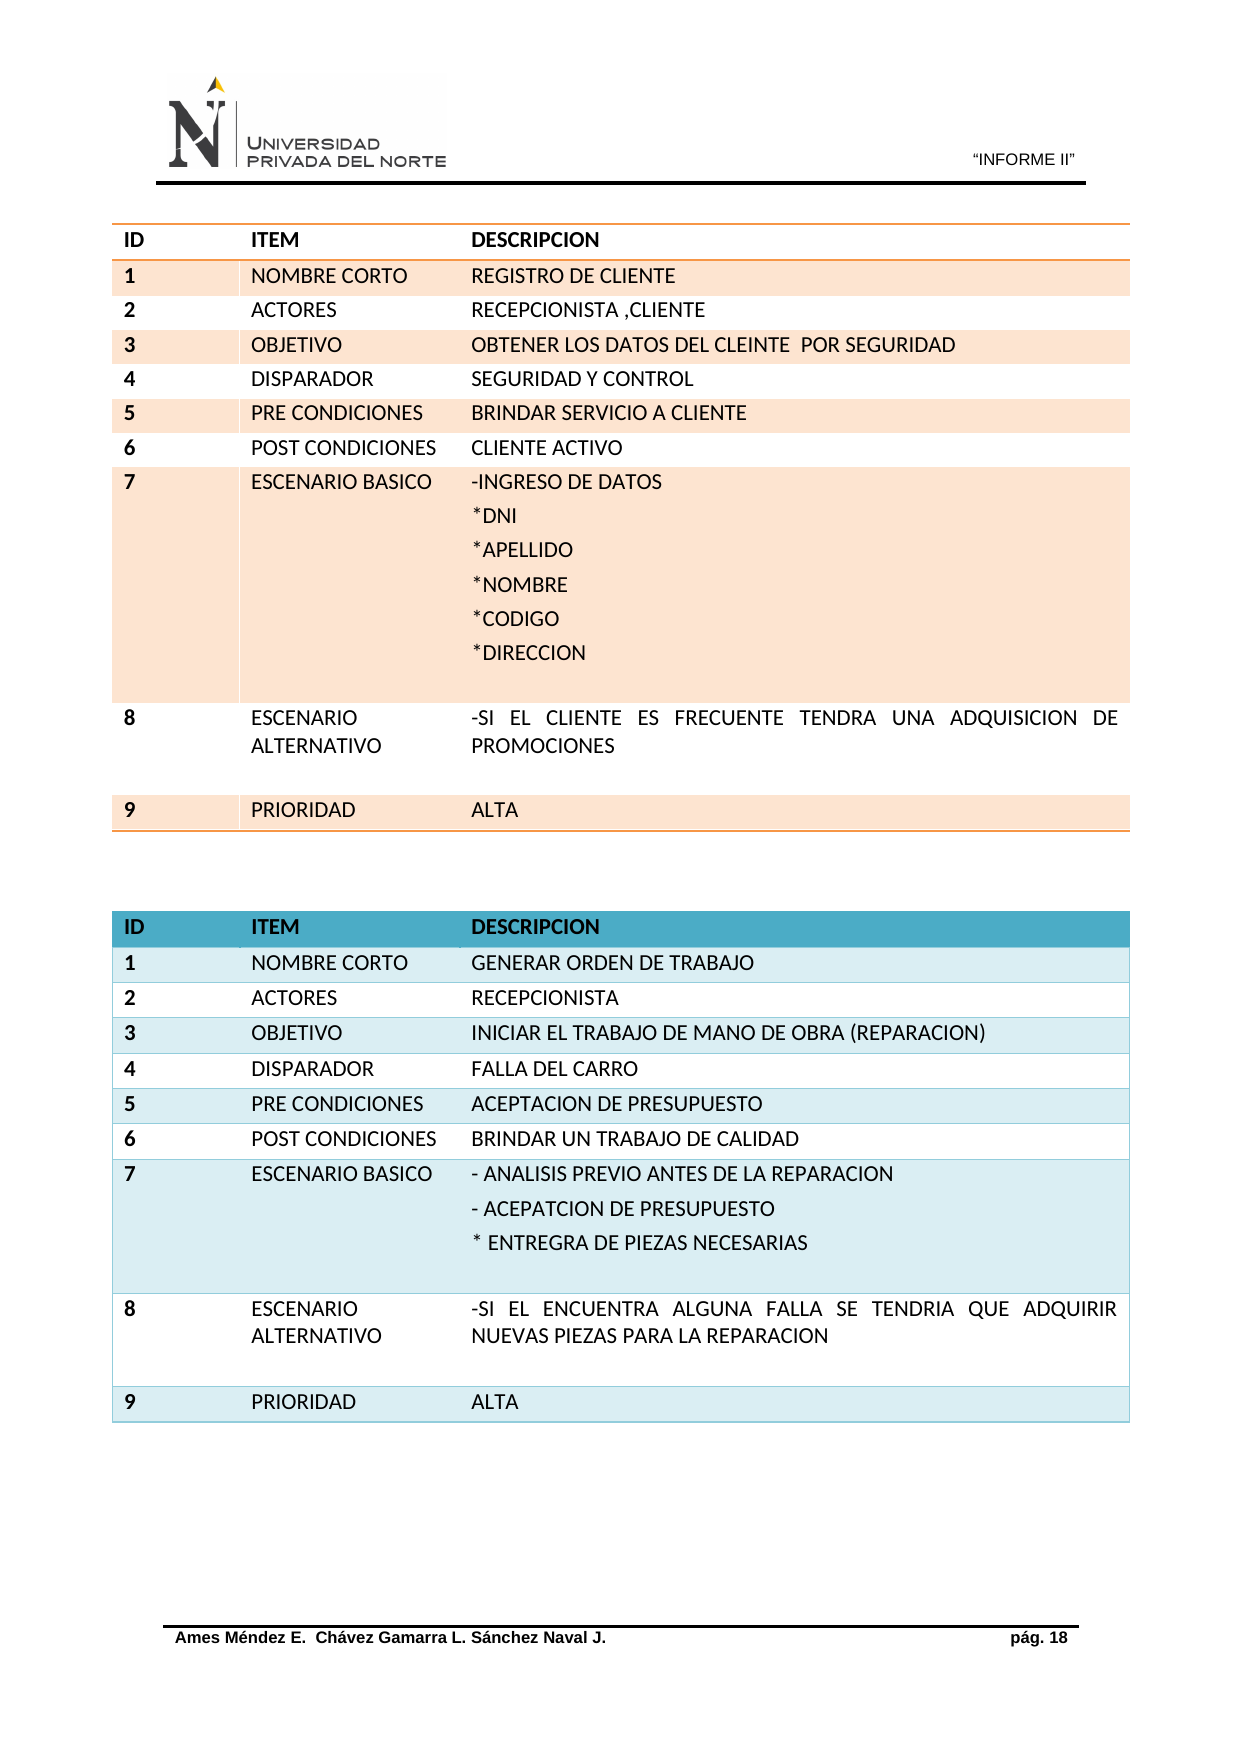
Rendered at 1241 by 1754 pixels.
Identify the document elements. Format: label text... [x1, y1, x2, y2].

table_header ID [112, 225, 239, 259]
table_cell PRE CONDICIONES [240, 1089, 460, 1123]
table_cell 3 [112, 330, 239, 364]
table_cell RECEPCIONISTA ,CLIENTE [460, 296, 1130, 330]
table_cell OBJETIVO [240, 330, 460, 364]
table_cell OBJETIVO [240, 1018, 460, 1053]
table_cell DISPARADOR [240, 1054, 460, 1088]
table_cell - ANALISIS PREVIO ANTES DE LA REPARACION - ACEPATCION DE PRESUPUESTO * ENTREGRA DE PIEZAS NECESARIAS [460, 1160, 1129, 1293]
table_cell ACTORES [240, 983, 460, 1017]
table_cell 4 [112, 364, 239, 398]
table_cell 7 [112, 467, 239, 703]
table_cell OBTENER LOS DATOS DEL CLEINTE POR SEGURIDAD [460, 330, 1130, 364]
table_cell 5 [112, 399, 239, 433]
table_cell BRINDAR UN TRABAJO DE CALIDAD [460, 1124, 1129, 1158]
table_cell ESCENARIO ALTERNATIVO [240, 1294, 460, 1386]
table_cell SEGURIDAD Y CONTROL [460, 364, 1130, 398]
table_cell 2 [113, 983, 240, 1017]
table_cell RECEPCIONISTA [460, 983, 1129, 1017]
table_cell ALTA [460, 1387, 1129, 1421]
table_cell -SI EL CLIENTE ES FRECUENTE TENDRA UNA ADQUISICION DE PROMOCIONES [460, 703, 1130, 795]
table_cell NOMBRE CORTO [240, 261, 460, 296]
table_cell ACEPTACION DE PRESUPUESTO [460, 1089, 1129, 1123]
table_cell 9 [112, 795, 239, 829]
table_cell -SI EL ENCUENTRA ALGUNA FALLA SE TENDRIA QUE ADQUIRIR NUEVAS PIEZAS PARA LA REPARACION [460, 1294, 1129, 1386]
table_cell BRINDAR SERVICIO A CLIENTE [460, 399, 1130, 433]
table_cell 9 [113, 1387, 240, 1421]
table_header ITEM [240, 225, 460, 259]
table_cell 6 [112, 433, 239, 467]
table_header ID [113, 913, 239, 947]
table_cell 1 [113, 948, 240, 982]
table_cell 4 [113, 1054, 240, 1088]
table_cell CLIENTE ACTIVO [460, 433, 1130, 467]
picture [167, 73, 448, 169]
table_cell 3 [113, 1018, 240, 1053]
table_cell NOMBRE CORTO [240, 948, 460, 982]
table_header DESCRIPCION [461, 913, 1129, 947]
table_cell 8 [113, 1294, 240, 1386]
table_cell ESCENARIO BASICO [240, 1160, 460, 1293]
table_cell 2 [112, 296, 239, 330]
table_cell REGISTRO DE CLIENTE [460, 261, 1130, 296]
table_cell PRIORIDAD [240, 795, 460, 829]
table_cell ESCENARIO ALTERNATIVO [240, 703, 460, 795]
table_cell FALLA DEL CARRO [460, 1054, 1129, 1088]
table_cell 7 [113, 1160, 240, 1293]
table_cell DISPARADOR [240, 364, 460, 398]
table_cell ACTORES [240, 296, 460, 330]
table_cell 1 [112, 261, 239, 296]
table_cell ALTA [460, 795, 1130, 829]
table_cell PRE CONDICIONES [240, 399, 460, 433]
table_cell 5 [113, 1089, 240, 1123]
table_header ITEM [241, 913, 459, 947]
table_cell 8 [112, 703, 239, 795]
table_cell ESCENARIO BASICO [240, 467, 460, 703]
table_cell 6 [113, 1124, 240, 1158]
table_cell -INGRESO DE DATOS *DNI *APELLIDO *NOMBRE *CODIGO *DIRECCION [460, 467, 1130, 703]
table_cell PRIORIDAD [240, 1387, 460, 1421]
table_cell POST CONDICIONES [240, 1124, 460, 1158]
table_header DESCRIPCION [460, 225, 1130, 259]
table_cell POST CONDICIONES [240, 433, 460, 467]
table_cell INICIAR EL TRABAJO DE MANO DE OBRA (REPARACION) [460, 1018, 1129, 1053]
table_cell GENERAR ORDEN DE TRABAJO [460, 948, 1129, 982]
